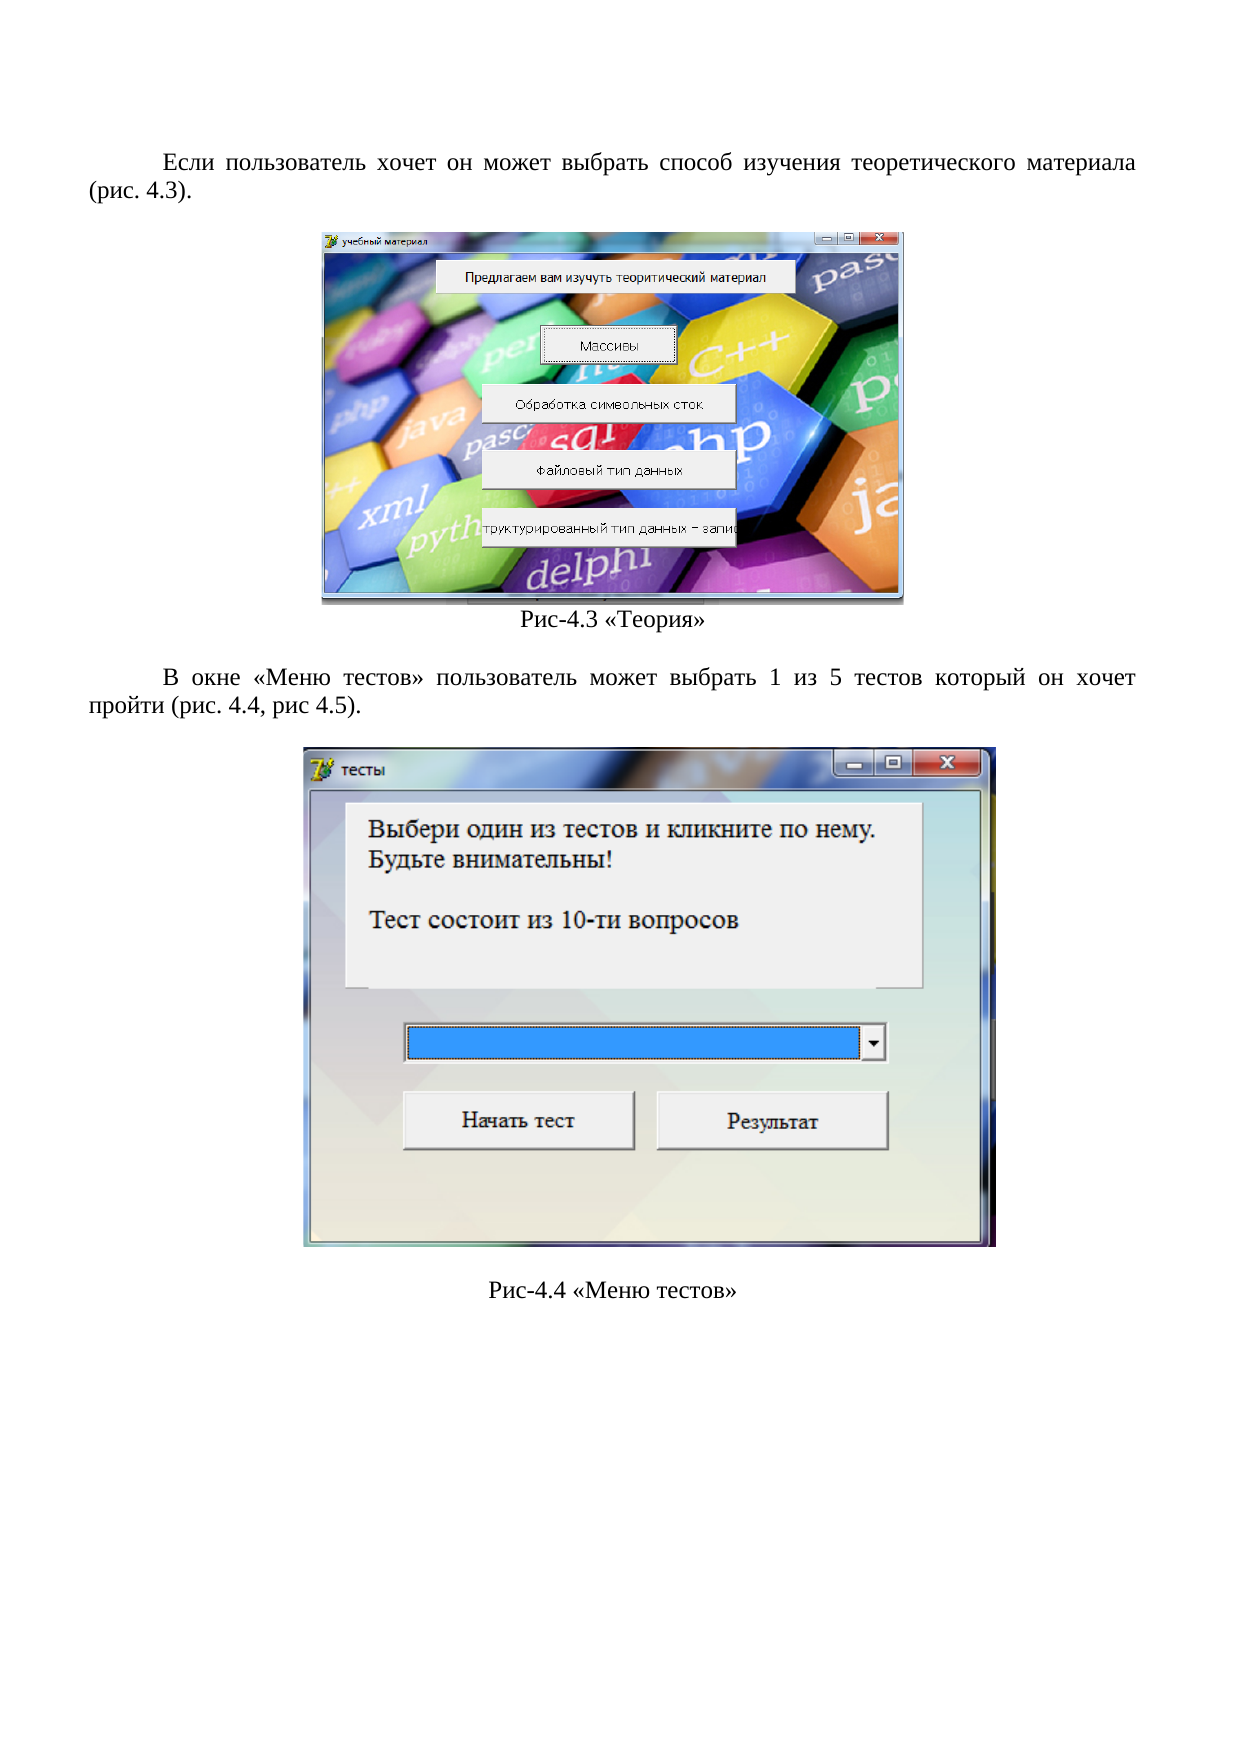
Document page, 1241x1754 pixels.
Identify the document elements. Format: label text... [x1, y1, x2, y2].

picture [321, 232, 904, 605]
text В окне «Меню тестов» пользователь может выбрать 1 из 5 тестов который он хочет пройти (рис. 4.4, рис 4.5). [88, 662, 1137, 719]
text Рис-4.4 «Меню тестов» [88, 1275, 1137, 1304]
picture [303, 747, 996, 1247]
text Если пользователь хочет он может выбрать способ изучения теоретического материала (рис. 4.3). [88, 147, 1137, 204]
text Рис-4.3 «Теория» [88, 604, 1137, 633]
